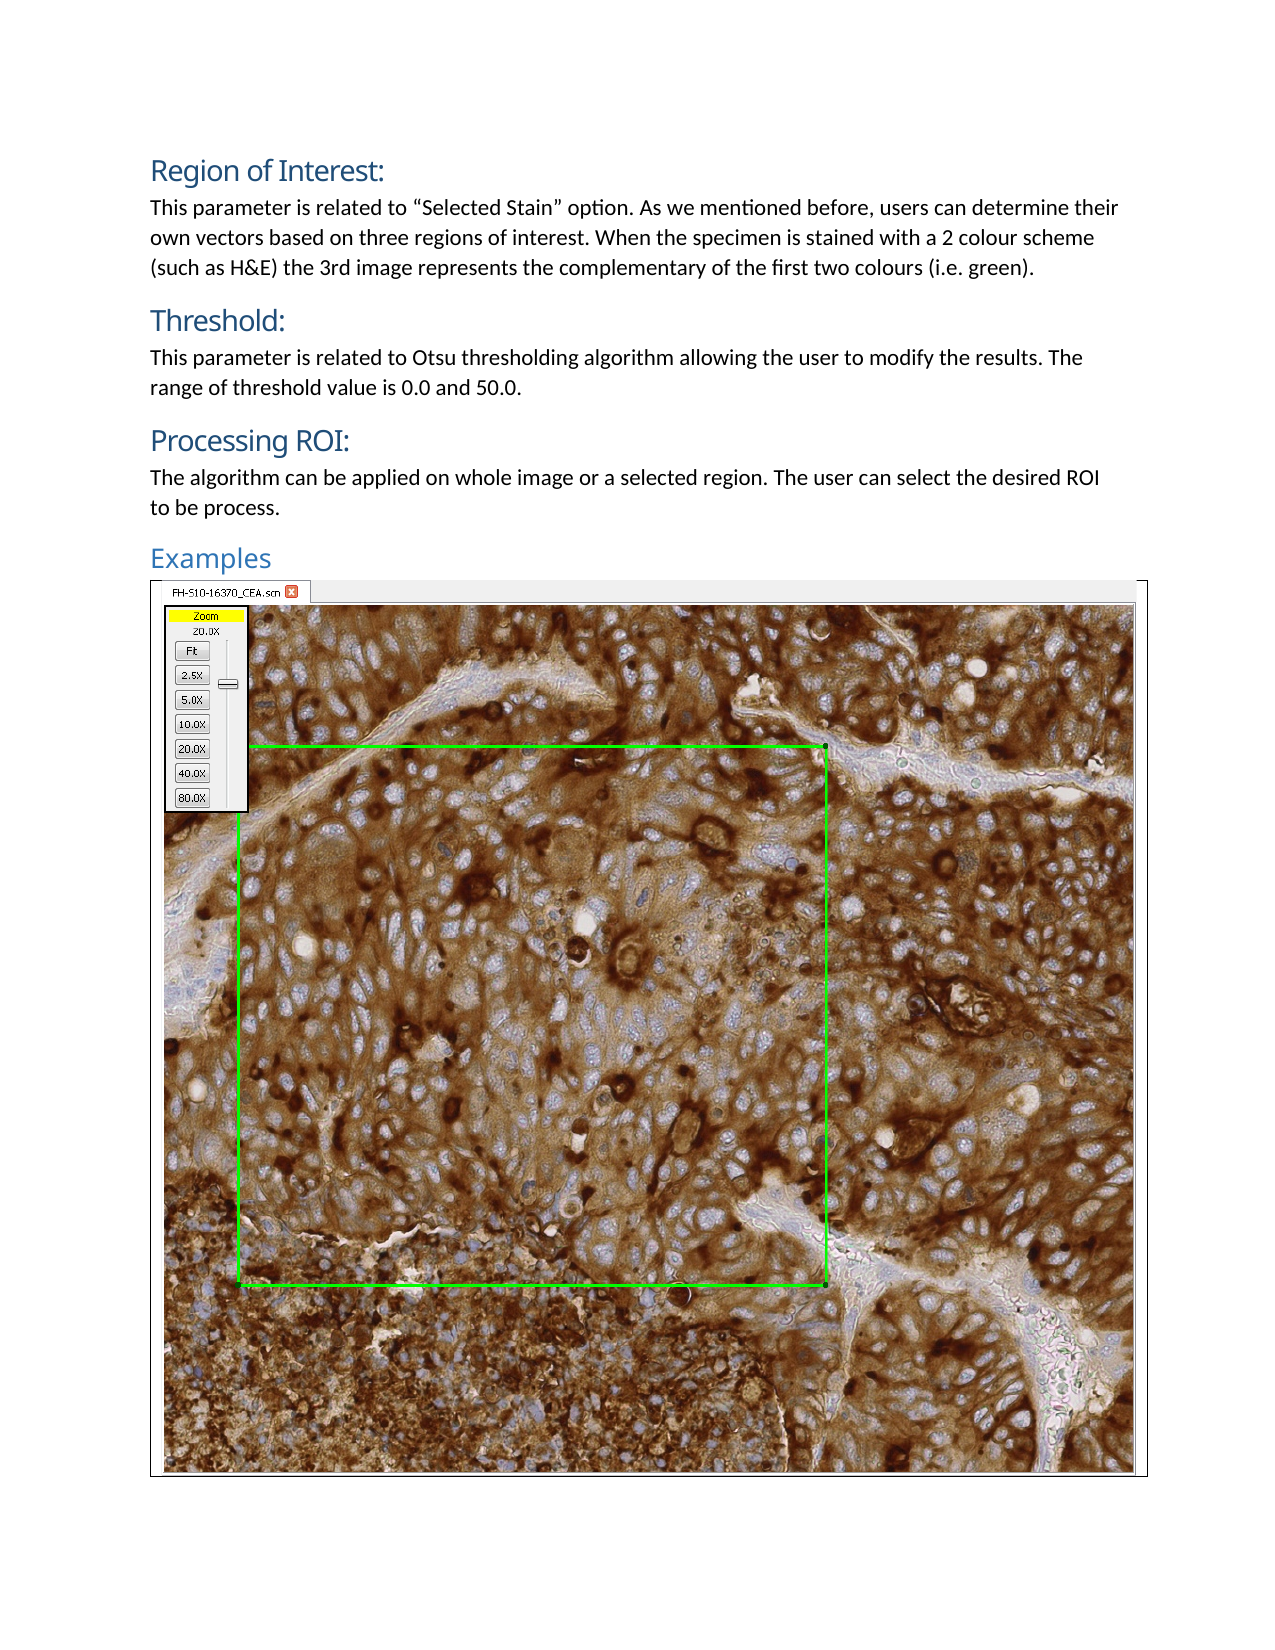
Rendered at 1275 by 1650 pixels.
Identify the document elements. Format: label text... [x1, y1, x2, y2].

subtitle Threshold: [150, 300, 1125, 340]
subtitle Processing ROI: [150, 420, 1125, 460]
table_header [151, 581, 161, 1476]
subtitle Examples [150, 540, 1125, 577]
text This parameter is related to Otsu thresholding algorithm allowing the user to modify the results. The range of threshold value is 0.0 and 50.0. [150, 343, 1125, 401]
text The algorithm can be applied on whole image or a selected region. The user can select the desired ROI to be process. [150, 463, 1125, 521]
text This parameter is related to “Selected Stain” option. As we mentioned before, users can determine their own vectors based on three regions of interest. When the specimen is stained with a 2 colour scheme (such as H&E) the 3rd image represents the complementary of the first two colours (i.e. green). [150, 193, 1125, 281]
picture [161, 580, 1137, 1476]
subtitle Region of Interest: [150, 150, 1125, 190]
table_header [1137, 581, 1147, 1476]
